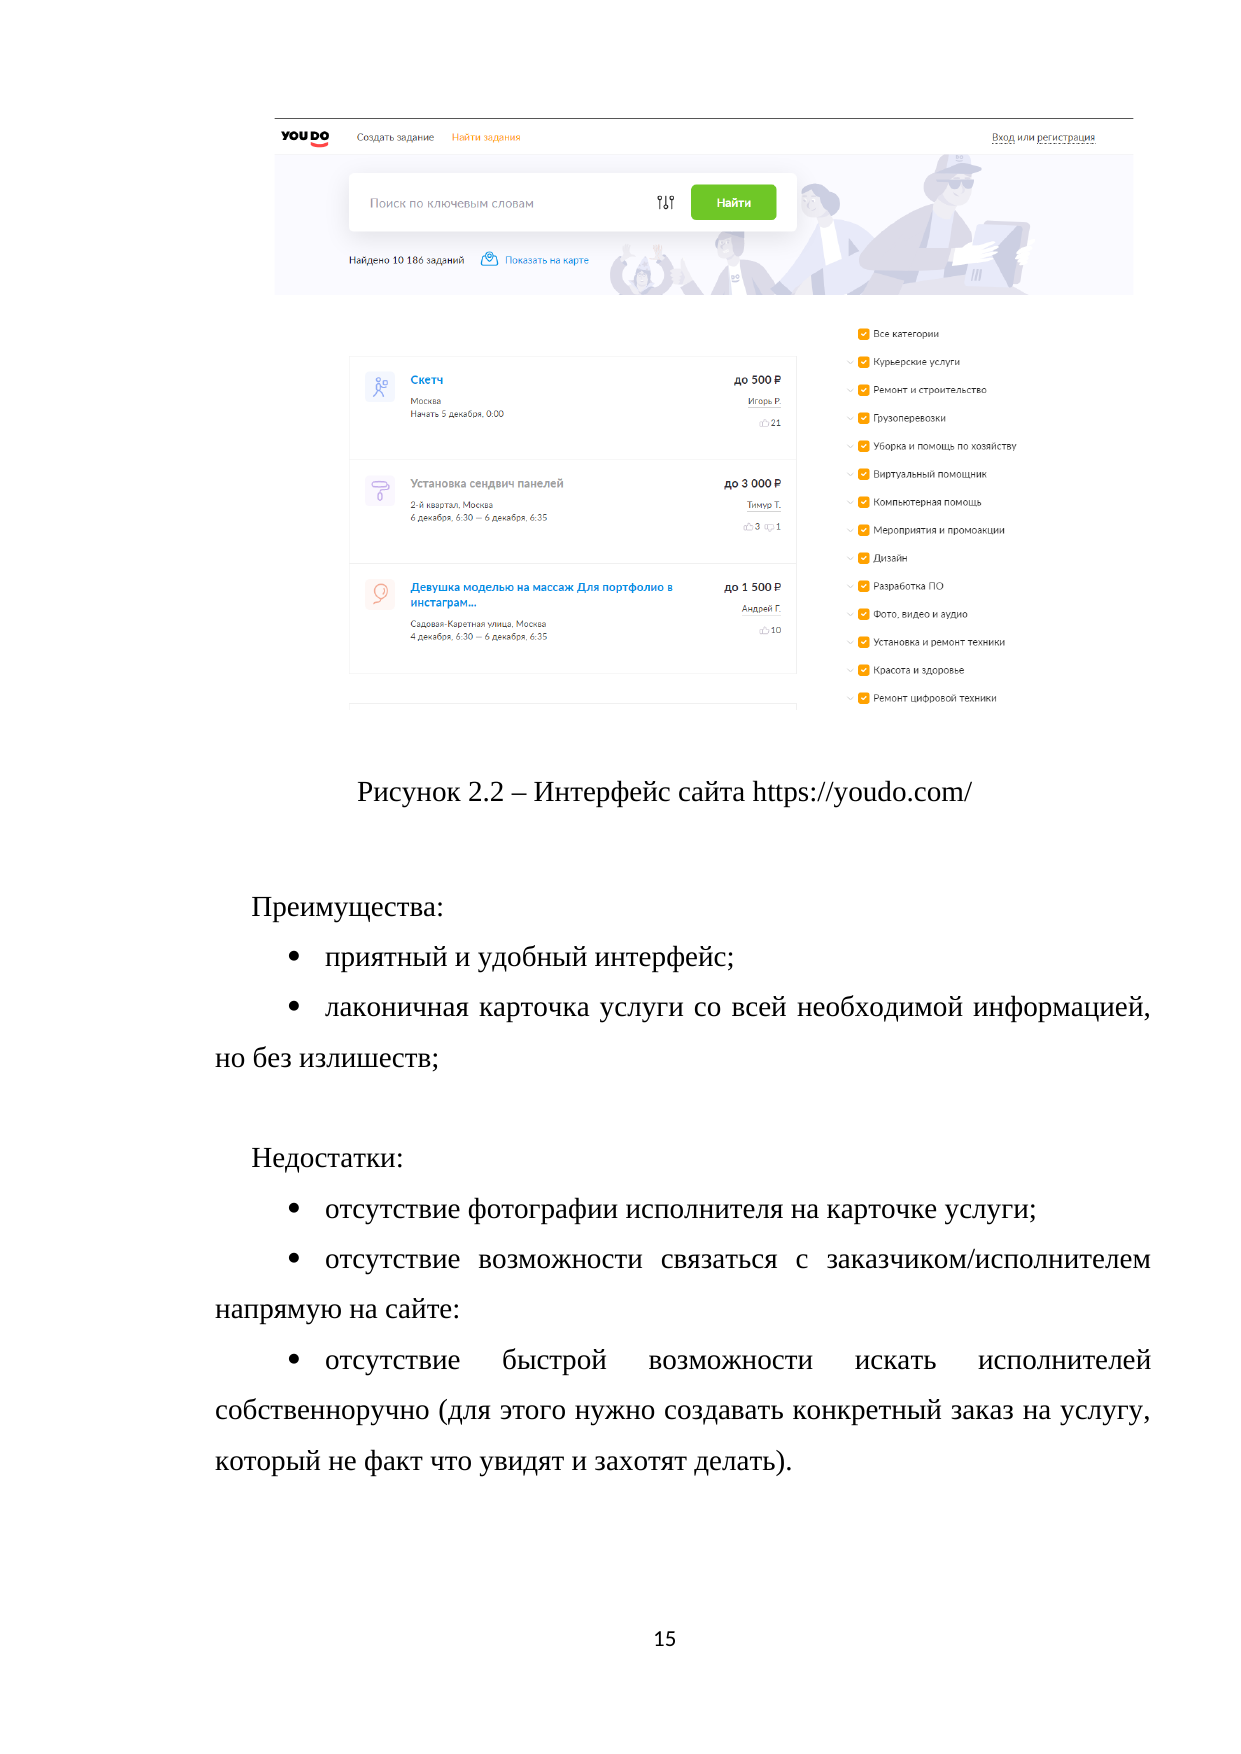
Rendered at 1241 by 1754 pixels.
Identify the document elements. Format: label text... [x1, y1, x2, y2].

text Недостатки: [177, 1140, 1152, 1174]
list отсутствие возможности связаться с заказчиком/исполнителем напрямую на сайте: [215, 1241, 1152, 1325]
list лаконичная карточка услуги со всей необходимой информацией, но без излишеств; [215, 989, 1152, 1073]
picture [274, 118, 1134, 710]
text Преимущества: [177, 889, 1152, 922]
list отсутствие быстрой возможности искать исполнителей собственноручно (для этого нужно создавать конкретный заказ на услугу, который не факт что увидят и захотят делать). [215, 1342, 1152, 1476]
text Рисунок 2.2 – Интерфейс сайта https://youdo.com/ [177, 774, 1152, 807]
list отсутствие фотографии исполнителя на карточке услуги; [215, 1191, 1152, 1224]
list приятный и удобный интерфейс; [215, 939, 1152, 973]
